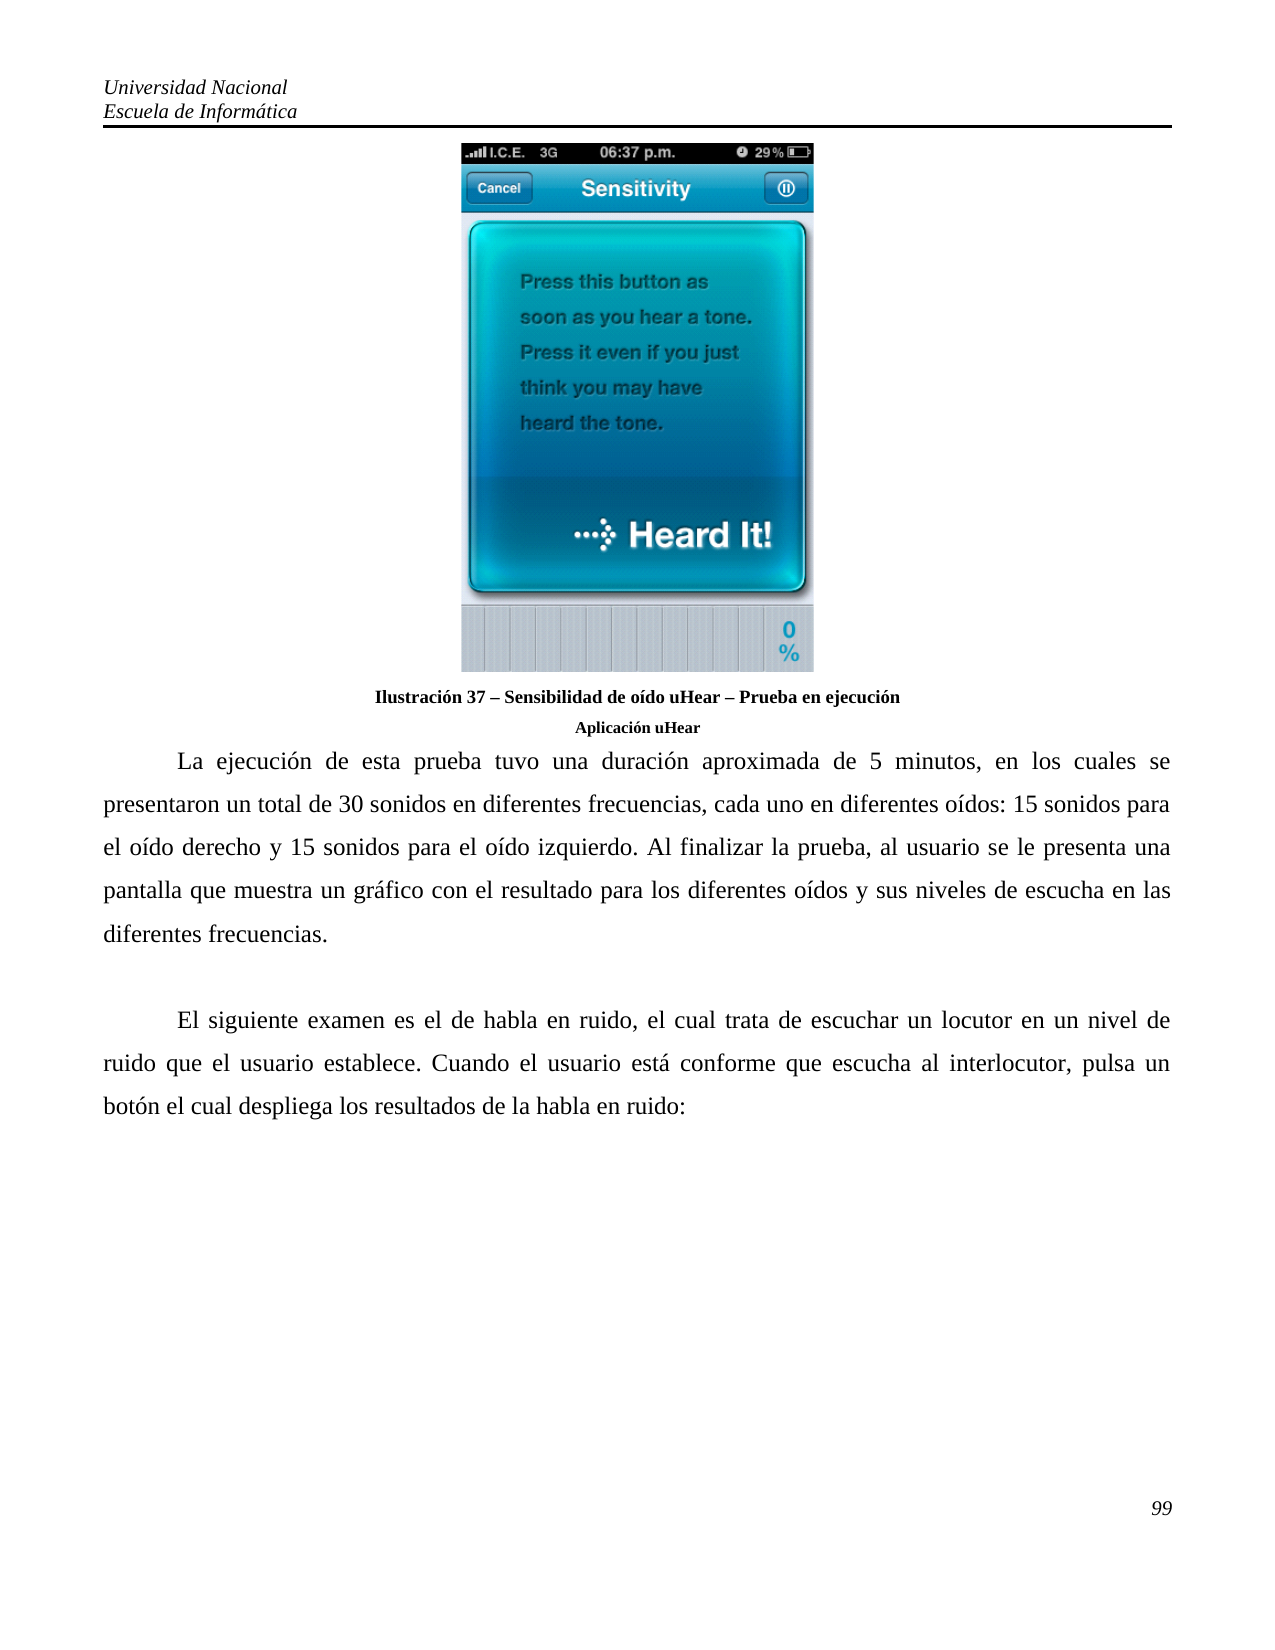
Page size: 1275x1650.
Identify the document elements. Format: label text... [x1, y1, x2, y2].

picture [461, 143, 814, 201]
text El siguiente examen es el de habla en ruido, el cual trata de escuchar un locutor en un nivel de ruido que el usuario establece. Cuando el usuario está conforme que escucha al interlocutor, pulsa un botón el cual despliega los resultados de la habla en ruido: [103, 1005, 1172, 1120]
picture [461, 213, 814, 672]
text La ejecución de esta prueba tuvo una duración aproximada de 5 minutos, en los cuales se presentaron un total de 30 sonidos en diferentes frecuencias, cada uno en diferentes oídos: 15 sonidos para el oído derecho y 15 sonidos para el oído izquierdo. Al finalizar la prueba, al usuario se le presenta una pantalla que muestra un gráfico con el resultado para los diferentes oídos y sus niveles de escucha en las diferentes frecuencias. [103, 746, 1172, 947]
